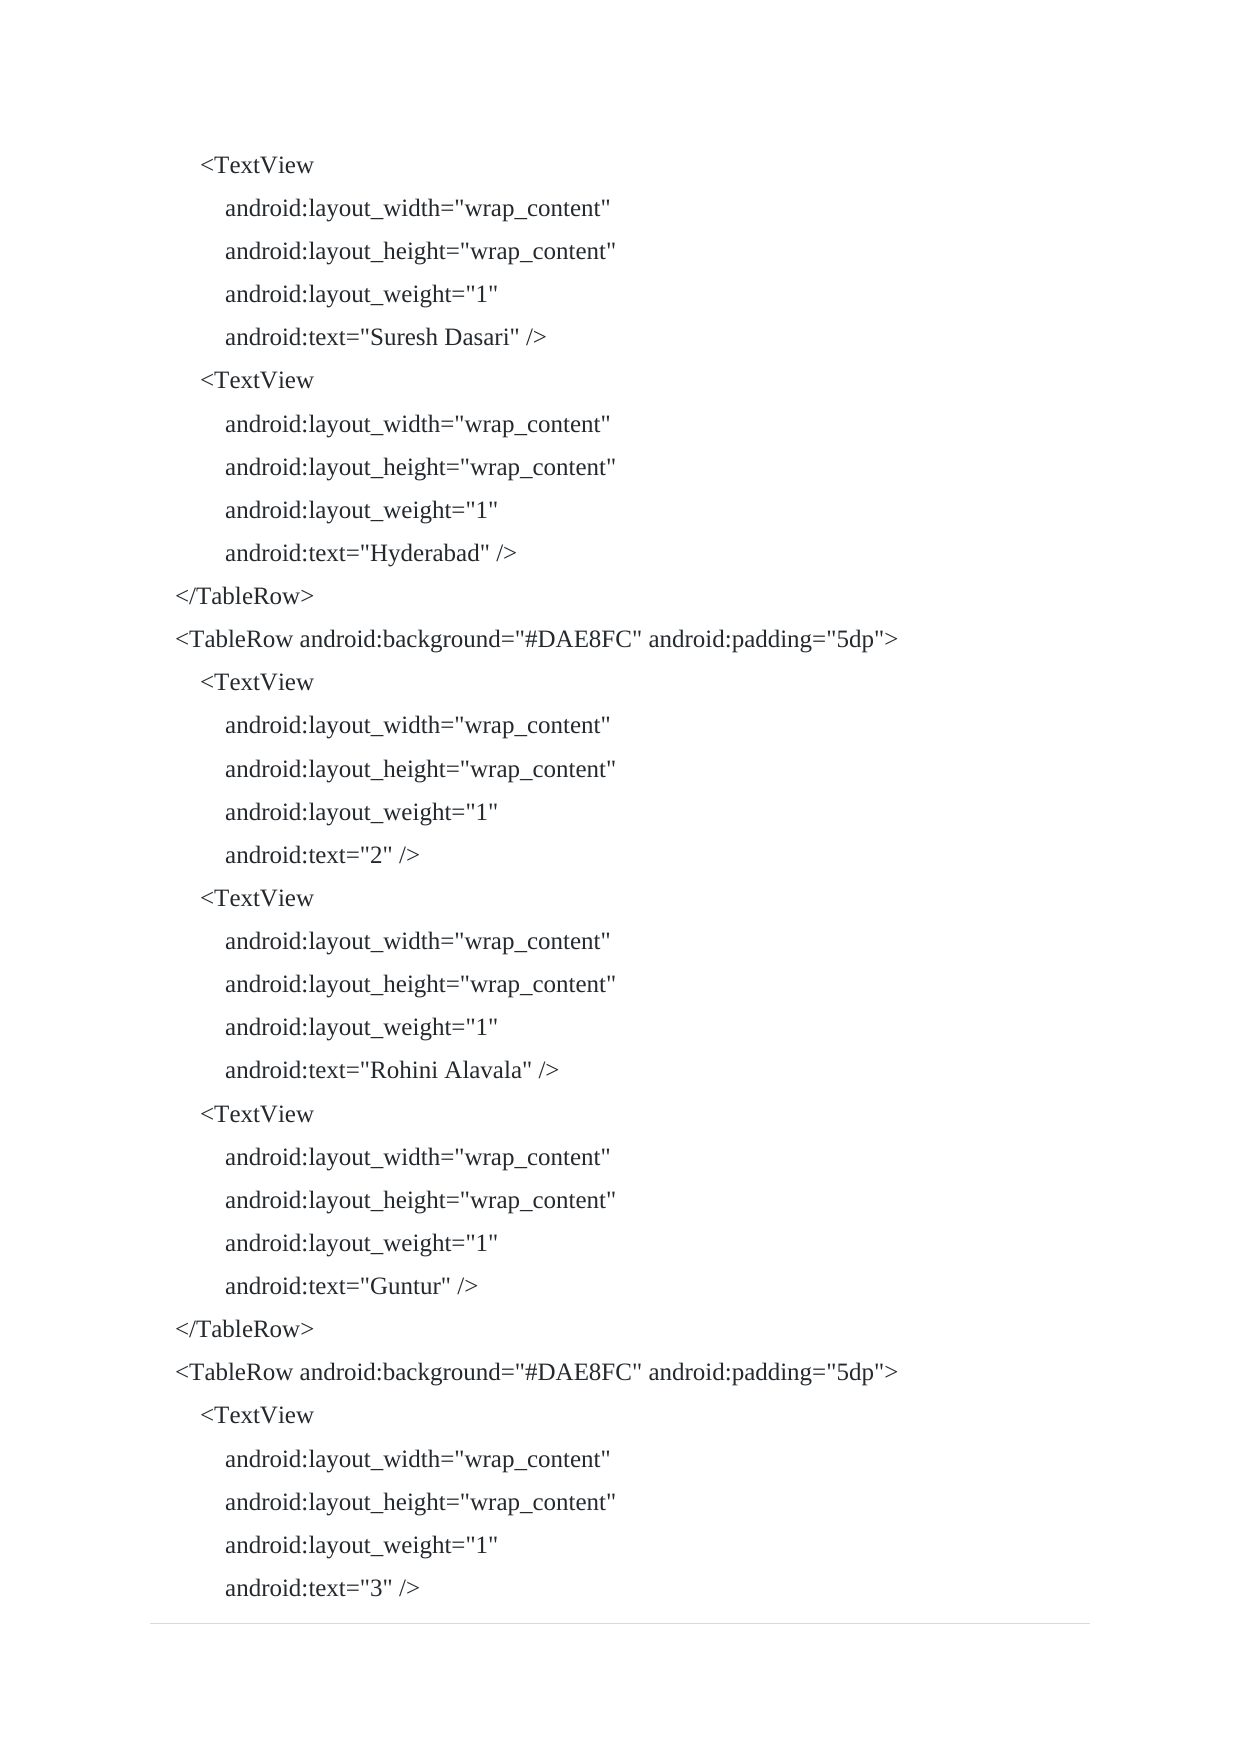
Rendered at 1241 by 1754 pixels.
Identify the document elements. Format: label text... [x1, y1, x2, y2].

text android:text="3" /> [150, 1573, 1090, 1602]
text <TableRow android:background="#DAE8FC" android:padding="5dp"> [150, 1357, 1090, 1386]
text android:layout_height="wrap_content" [150, 1185, 1090, 1214]
text <TextView [150, 667, 1090, 696]
text android:layout_width="wrap_content" [150, 193, 1090, 222]
text android:text="Hyderabad" /> [150, 538, 1090, 567]
text <TextView [150, 150, 1090, 179]
text android:text="Suresh Dasari" /> [150, 322, 1090, 351]
text android:layout_weight="1" [150, 495, 1090, 524]
text android:layout_width="wrap_content" [150, 1444, 1090, 1472]
text android:layout_height="wrap_content" [150, 236, 1090, 265]
text <TextView [150, 366, 1090, 394]
text android:layout_weight="1" [150, 1012, 1090, 1041]
text android:layout_height="wrap_content" [150, 754, 1090, 782]
text <TextView [150, 1401, 1090, 1429]
text </TableRow> [150, 581, 1090, 610]
text android:layout_width="wrap_content" [150, 1142, 1090, 1171]
text android:text="Rohini Alavala" /> [150, 1056, 1090, 1084]
text <TableRow android:background="#DAE8FC" android:padding="5dp"> [150, 624, 1090, 653]
text android:layout_weight="1" [150, 1530, 1090, 1559]
text <TextView [150, 883, 1090, 912]
text android:layout_width="wrap_content" [150, 926, 1090, 955]
text android:text="2" /> [150, 840, 1090, 869]
text android:layout_weight="1" [150, 1228, 1090, 1257]
text android:layout_width="wrap_content" [150, 409, 1090, 437]
text android:text="Guntur" /> [150, 1271, 1090, 1300]
text <TextView [150, 1099, 1090, 1127]
text android:layout_width="wrap_content" [150, 711, 1090, 739]
text android:layout_weight="1" [150, 279, 1090, 308]
text android:layout_weight="1" [150, 797, 1090, 826]
text </TableRow> [150, 1314, 1090, 1343]
text android:layout_height="wrap_content" [150, 969, 1090, 998]
text android:layout_height="wrap_content" [150, 1487, 1090, 1516]
text android:layout_height="wrap_content" [150, 452, 1090, 481]
